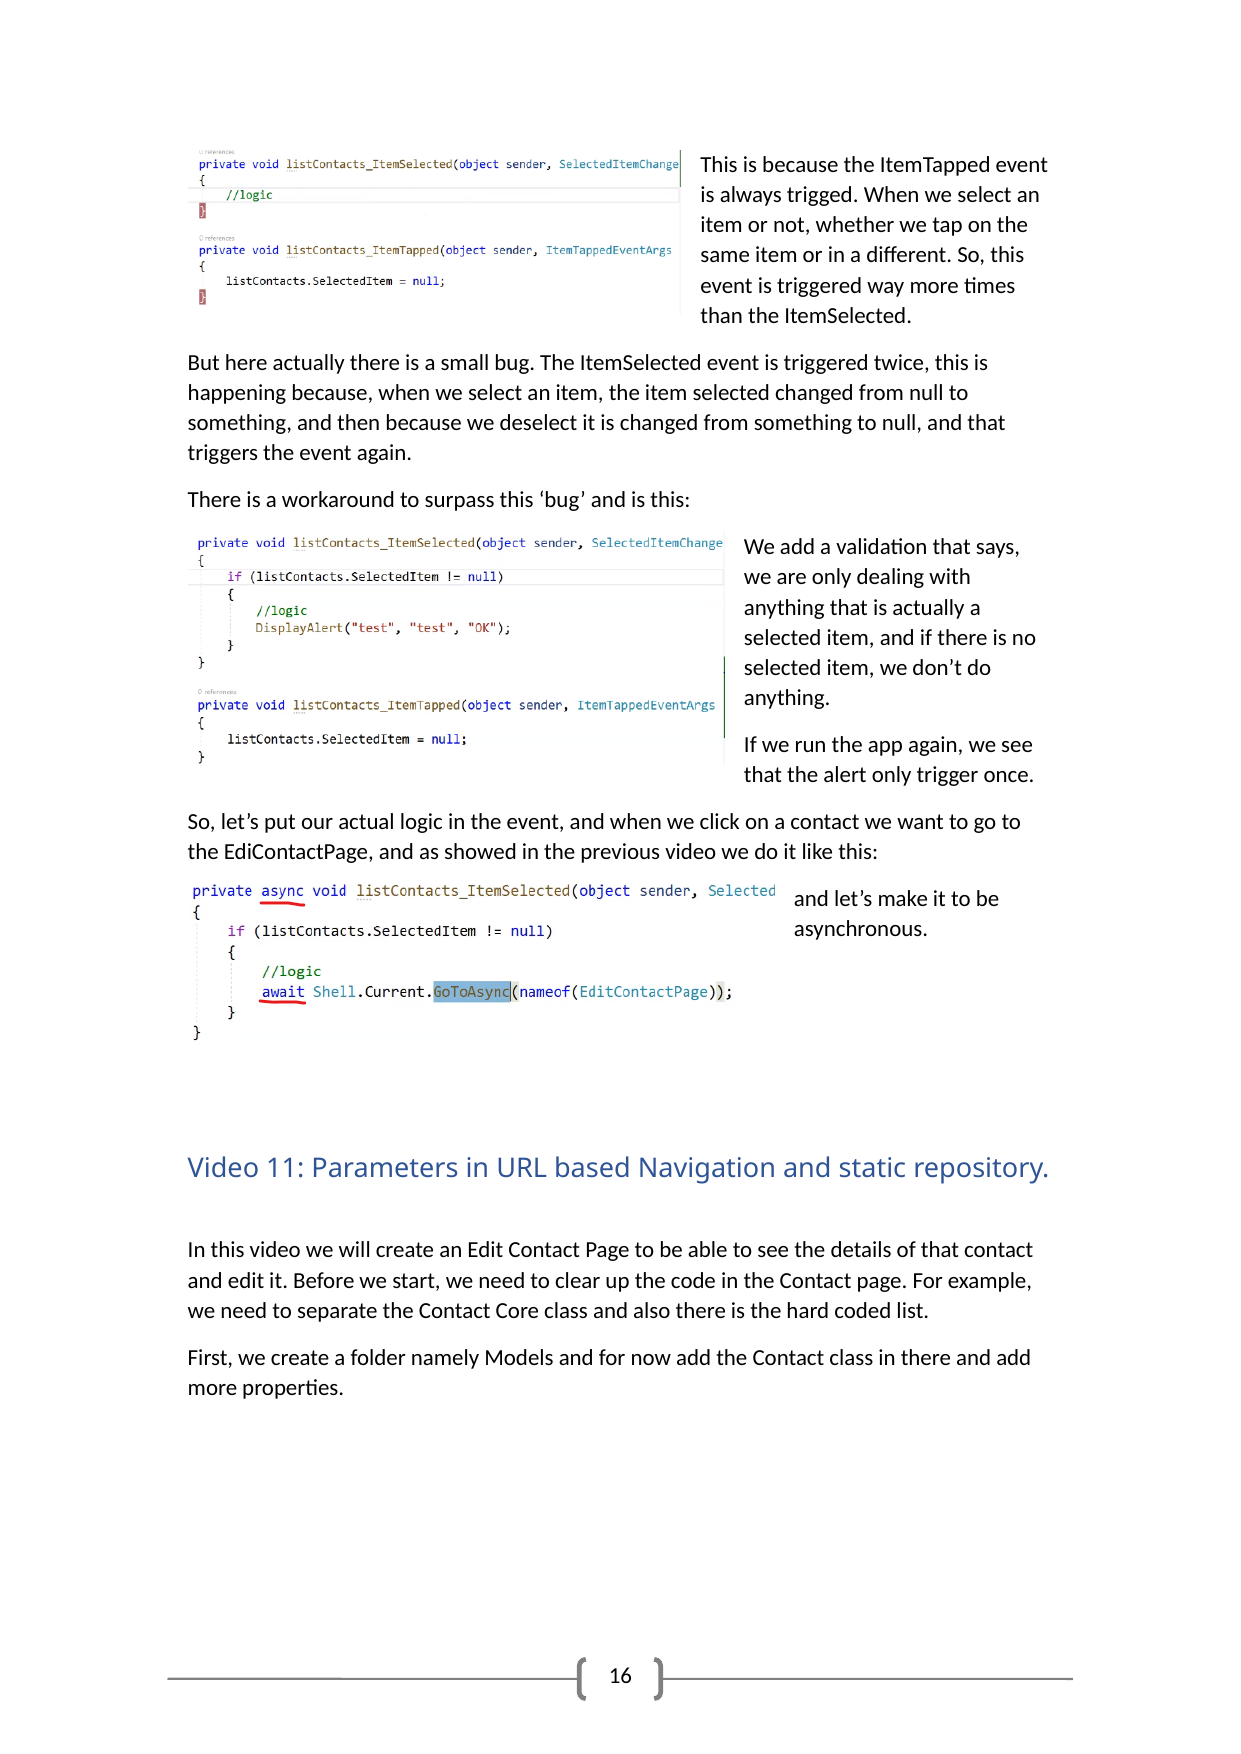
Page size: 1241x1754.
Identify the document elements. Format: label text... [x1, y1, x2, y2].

text But here actually there is a small bug. The ItemSelected event is triggered twice, this is happening because, when we select an item, the item selected changed from null to something, and then because we deselect it is changed from something to null, and that triggers the event again. [187, 348, 1053, 467]
picture [187, 150, 681, 313]
text We add a validation that says, we are only dealing with anything that is actually a selected item, and if there is no selected item, we don’t do anything. [725, 532, 1053, 681]
text In this video we will create an Edit Contact Page to be able to see the details of that contact and edit it. Before we start, we need to clear up the code in the Contact page. For example, we need to separate the Contact Core class and also there is the hard coded list. [187, 1236, 1053, 1324]
text There is a workaround to surpass this ‘bug’ and is this: [187, 485, 1053, 513]
picture [187, 532, 725, 764]
text If we run the app again, we see that the alert only trigger once. [725, 700, 1053, 758]
picture [187, 884, 775, 1056]
text and let’s make it to be asynchronous. [775, 884, 1053, 943]
subtitle Video 11: Parameters in URL based Navigation and static repository. [187, 1149, 1053, 1186]
text So, let’s put our actual logic in the event, and when we click on a contact we want to go to the EdiContactPage, and as showed in the previous video we do it like this: [187, 777, 1053, 866]
text First, we create a folder namely Models and for now add the Contact class in there and add more properties. [187, 1343, 1053, 1401]
